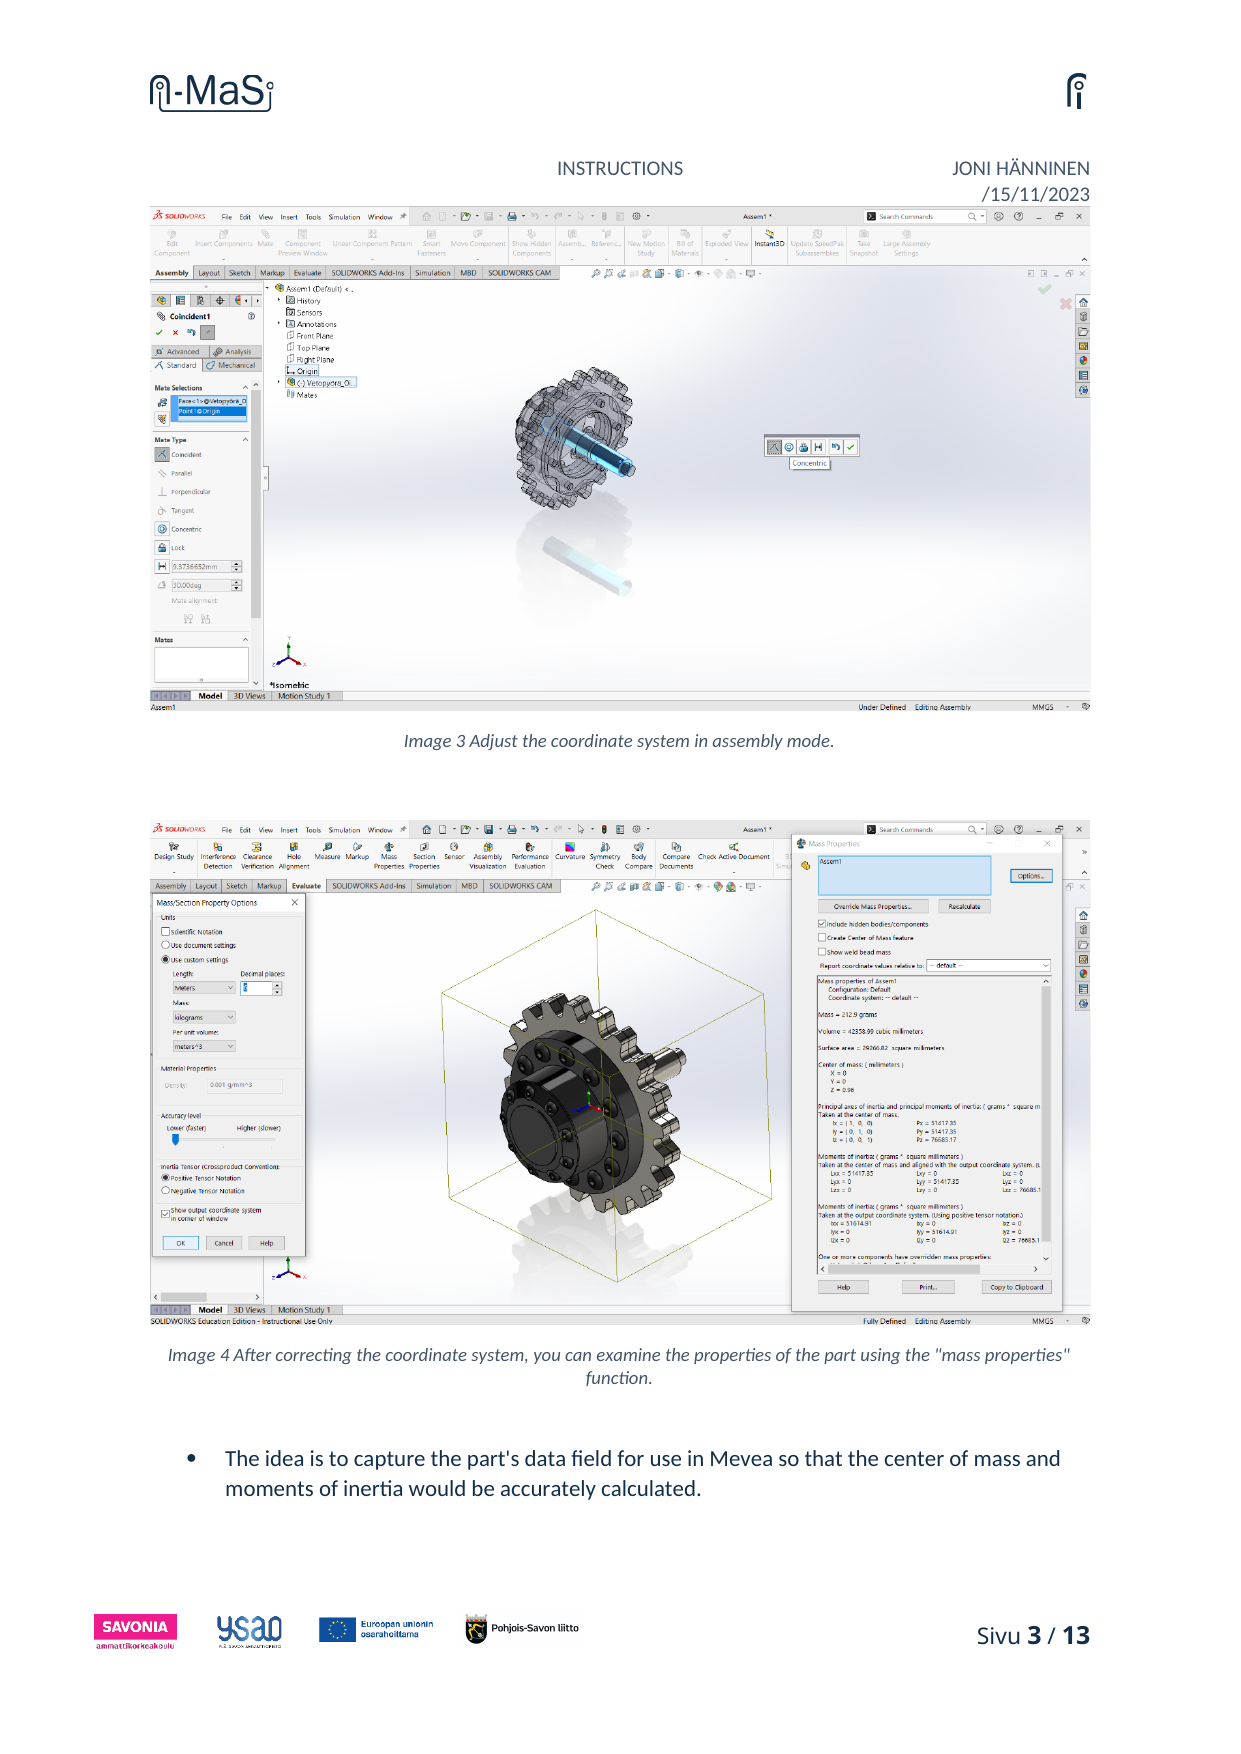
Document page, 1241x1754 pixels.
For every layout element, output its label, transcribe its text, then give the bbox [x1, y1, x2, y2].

text Image 3 Adjust the coordinate system in assembly mode. [150, 729, 1090, 752]
picture [217, 1616, 282, 1648]
picture [150, 75, 274, 112]
picture [150, 206, 1091, 711]
picture [92, 1613, 178, 1649]
picture [461, 1609, 584, 1648]
list The idea is to capture the part's data field for use in Mevea so that the center of mass and moments of inertia would be accurately calculated. [187, 1444, 1090, 1502]
picture [306, 1610, 446, 1652]
picture [1067, 73, 1087, 108]
picture [150, 820, 1091, 1325]
text Image 4 After correcting the coordinate system, you can examine the properties of the part using the "mass properties" function. [150, 1343, 1090, 1389]
